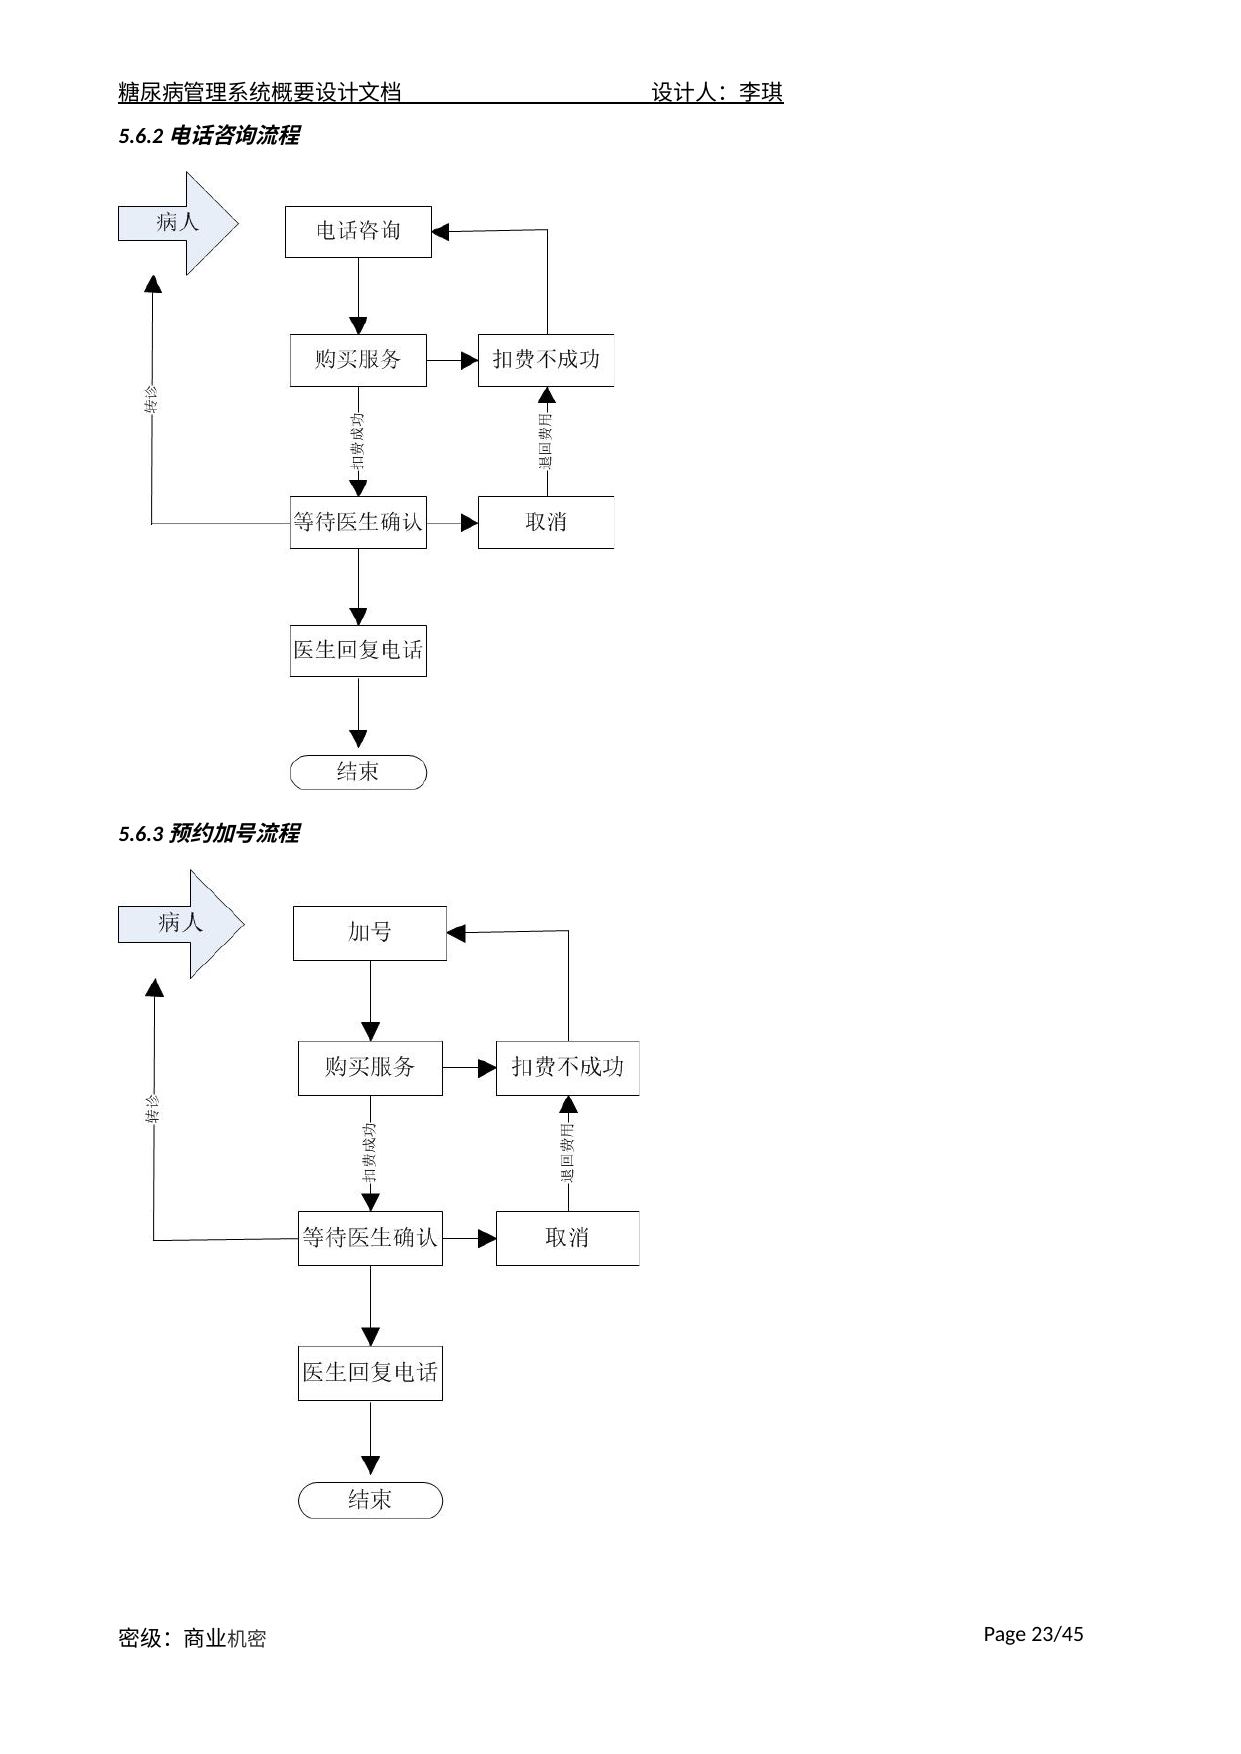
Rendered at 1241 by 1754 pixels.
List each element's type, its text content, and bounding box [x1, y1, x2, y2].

picture [118, 171, 615, 790]
picture [118, 869, 640, 1519]
subtitle 预约加号流程 [118, 816, 1122, 847]
subtitle 电话咨询流程 [118, 118, 1122, 150]
